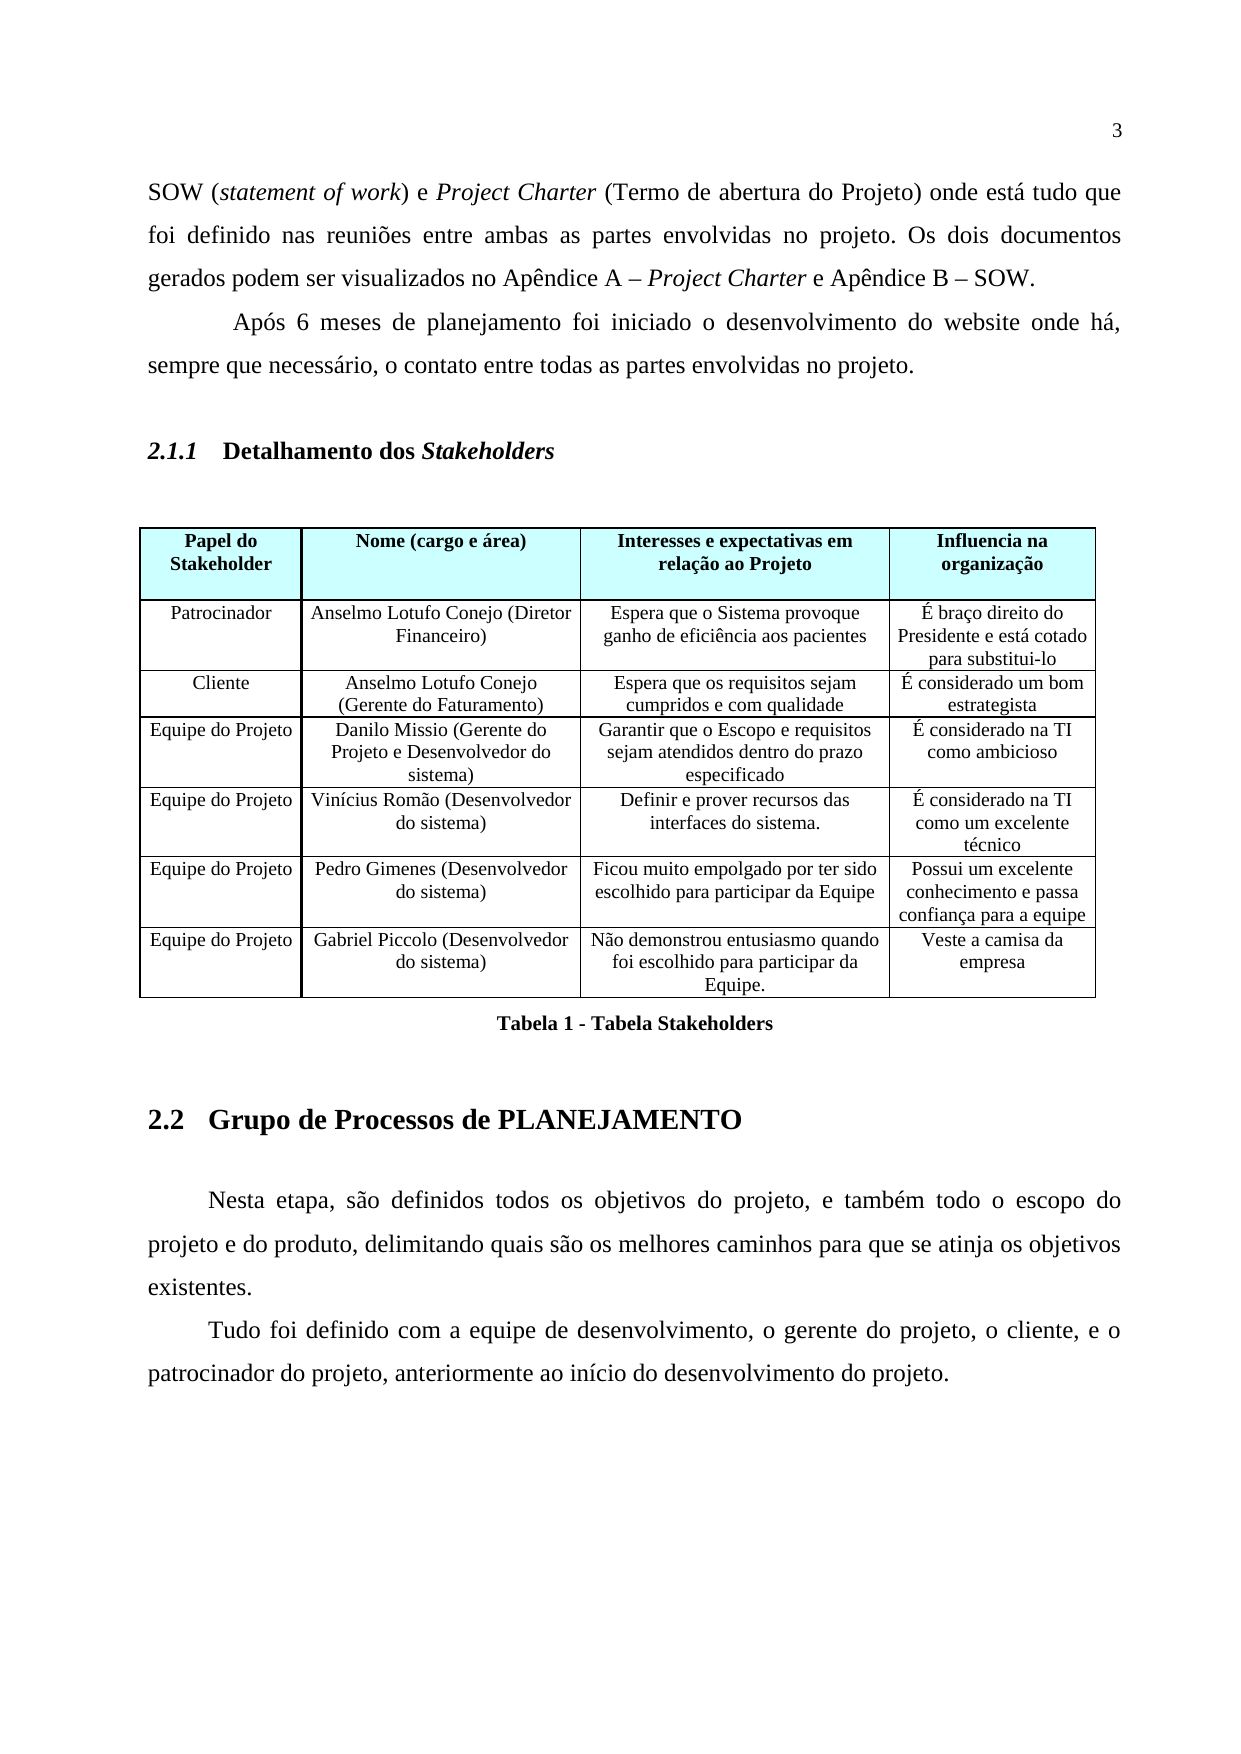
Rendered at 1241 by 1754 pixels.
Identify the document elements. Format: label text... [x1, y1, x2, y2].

table_header Interesses e expectativas em relação ao Projeto [581, 529, 889, 599]
table_cell Não demonstrou entusiasmo quando foi escolhido para participar da Equipe. [581, 928, 889, 997]
table_cell Ficou muito empolgado por ter sido escolhido para participar da Equipe [581, 857, 889, 927]
table_cell Equipe do Projeto [141, 857, 300, 927]
table_cell Espera que os requisitos sejam cumpridos e com qualidade [581, 671, 889, 716]
subtitle Detalhamento dos Stakeholders [148, 436, 1122, 465]
text Nesta etapa, são definidos todos os objetivos do projeto, e também todo o escopo do projeto e do produto, delimitando quais são os melhores caminhos para que se atinja os objetivos existentes. [148, 1186, 1122, 1301]
table_cell Pedro Gimenes (Desenvolvedor do sistema) [303, 857, 580, 927]
table_cell Patrocinador [141, 601, 300, 669]
table_cell Anselmo Lotufo Conejo (Gerente do Faturamento) [303, 671, 580, 716]
table_cell Gabriel Piccolo (Desenvolvedor do sistema) [303, 928, 580, 997]
table_cell Danilo Missio (Gerente do Projeto e Desenvolvedor do sistema) [303, 718, 580, 787]
table_header Influencia na organização [890, 529, 1095, 599]
table_cell Equipe do Projeto [141, 928, 300, 997]
table_cell Cliente [141, 671, 300, 716]
table_cell Garantir que o Escopo e requisitos sejam atendidos dentro do prazo especificado [581, 718, 889, 787]
table_cell É considerado um bom estrategista [890, 671, 1095, 716]
table_cell Definir e prover recursos das interfaces do sistema. [581, 788, 889, 856]
table_header Papel do Stakeholder [141, 529, 300, 599]
table_cell Possui um excelente conhecimento e passa confiança para a equipe [890, 857, 1095, 927]
table_cell É considerado na TI como um excelente técnico [890, 788, 1095, 856]
table_cell Vinícius Romão (Desenvolvedor do sistema) [303, 788, 580, 856]
table_cell Equipe do Projeto [141, 788, 300, 856]
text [148, 177, 1122, 292]
table_cell Espera que o Sistema provoque ganho de eficiência aos pacientes [581, 601, 889, 669]
text Após 6 meses de planejamento foi iniciado o desenvolvimento do website onde há, sempre que necessário, o contato entre todas as partes envolvidas no projeto. [148, 307, 1122, 378]
table_cell É braço direito do Presidente e está cotado para substitui-lo [890, 601, 1095, 669]
table_cell Equipe do Projeto [141, 718, 300, 787]
table_header Nome (cargo e área) [303, 529, 580, 599]
table_cell Anselmo Lotufo Conejo (Diretor Financeiro) [303, 601, 580, 669]
table_cell É considerado na TI como ambicioso [890, 718, 1095, 787]
subtitle Grupo de Processos de PLANEJAMENTO [148, 1102, 1122, 1136]
table_cell Veste a camisa da empresa [890, 928, 1095, 997]
text Tudo foi definido com a equipe de desenvolvimento, o gerente do projeto, o cliente, e o patrocinador do projeto, anteriormente ao início do desenvolvimento do projeto. [148, 1315, 1122, 1387]
